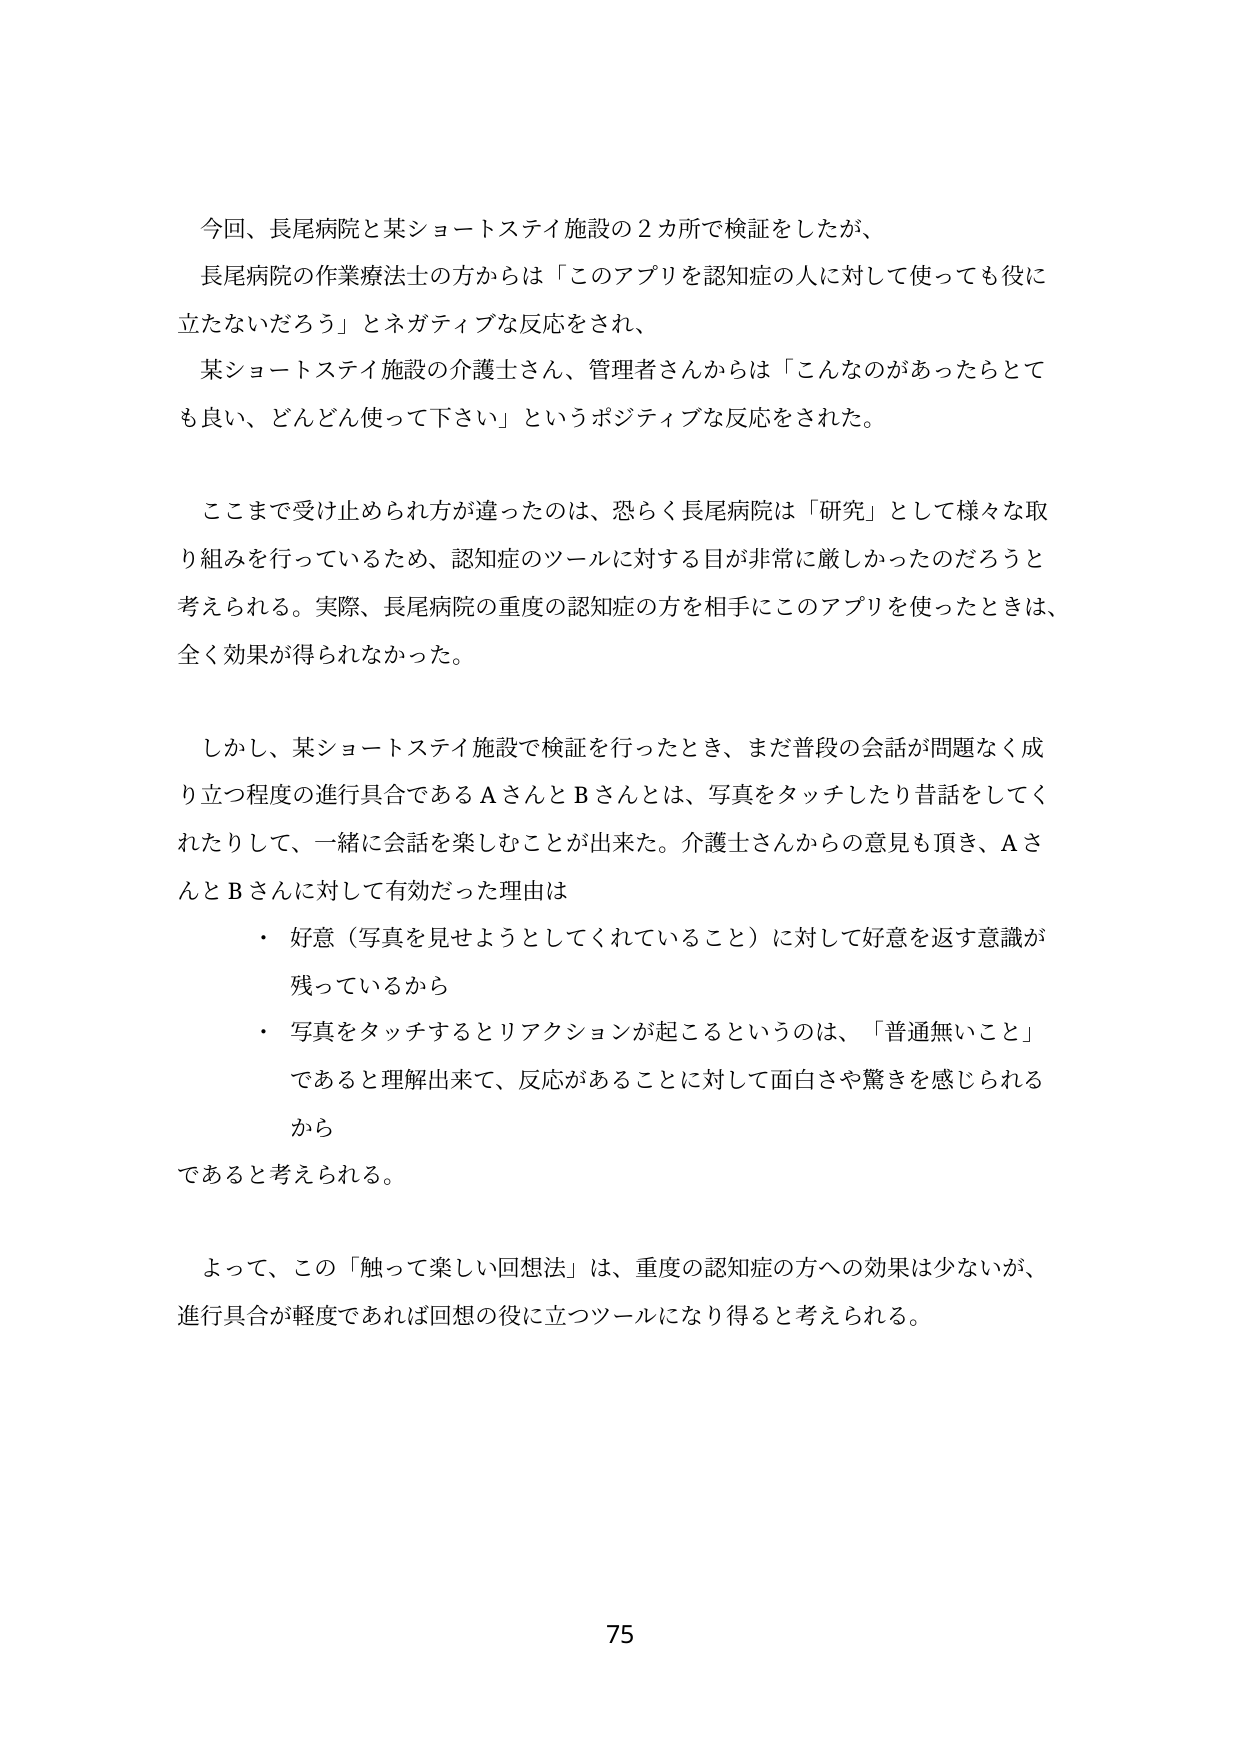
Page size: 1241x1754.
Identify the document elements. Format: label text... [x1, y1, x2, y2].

text 今回、長尾病院と某ショートステイ施設の２カ所で検証をしたが、 [177, 207, 1063, 248]
text しかし、某ショートステイ施設で検証を行ったとき、まだ普段の会話が問題なく成り立つ程度の進行具合であるAさんとBさんとは、写真をタッチしたり昔話をしてくれたりして、一緒に会話を楽しむことが出来た。介護士さんからの意見も頂き、AさんとBさんに対して有効だった理由は [177, 725, 1063, 911]
text 長尾病院の作業療法士の方からは「このアプリを認知症の人に対して使っても役に立たないだろう」とネガティブな反応をされ、 [177, 253, 1063, 343]
text よって、この「触って楽しい回想法」は、重度の認知症の方への効果は少ないが、進行具合が軽度であれば回想の役に立つツールになり得ると考えられる。 [177, 1245, 1063, 1335]
list 写真をタッチするとリアクションが起こるというのは、「普通無いこと」であると理解出来て、反応があることに対して面白さや驚きを感じられるから [252, 1010, 1063, 1148]
list 好意（写真を見せようとしてくれていること）に対して好意を返す意識が残っているから [252, 916, 1063, 1005]
text であると考えられる。 [177, 1152, 1063, 1194]
text 某ショートステイ施設の介護士さん、管理者さんからは「こんなのがあったらとても良い、どんどん使って下さい」というポジティブな反応をされた。 [177, 348, 1063, 437]
text ここまで受け止められ方が違ったのは、恐らく長尾病院は「研究」として様々な取り組みを行っているため、認知症のツールに対する目が非常に厳しかったのだろうと考えられる。実際、長尾病院の重度の認知症の方を相手にこのアプリを使ったときは、全く効果が得られなかった。 [177, 489, 1063, 674]
